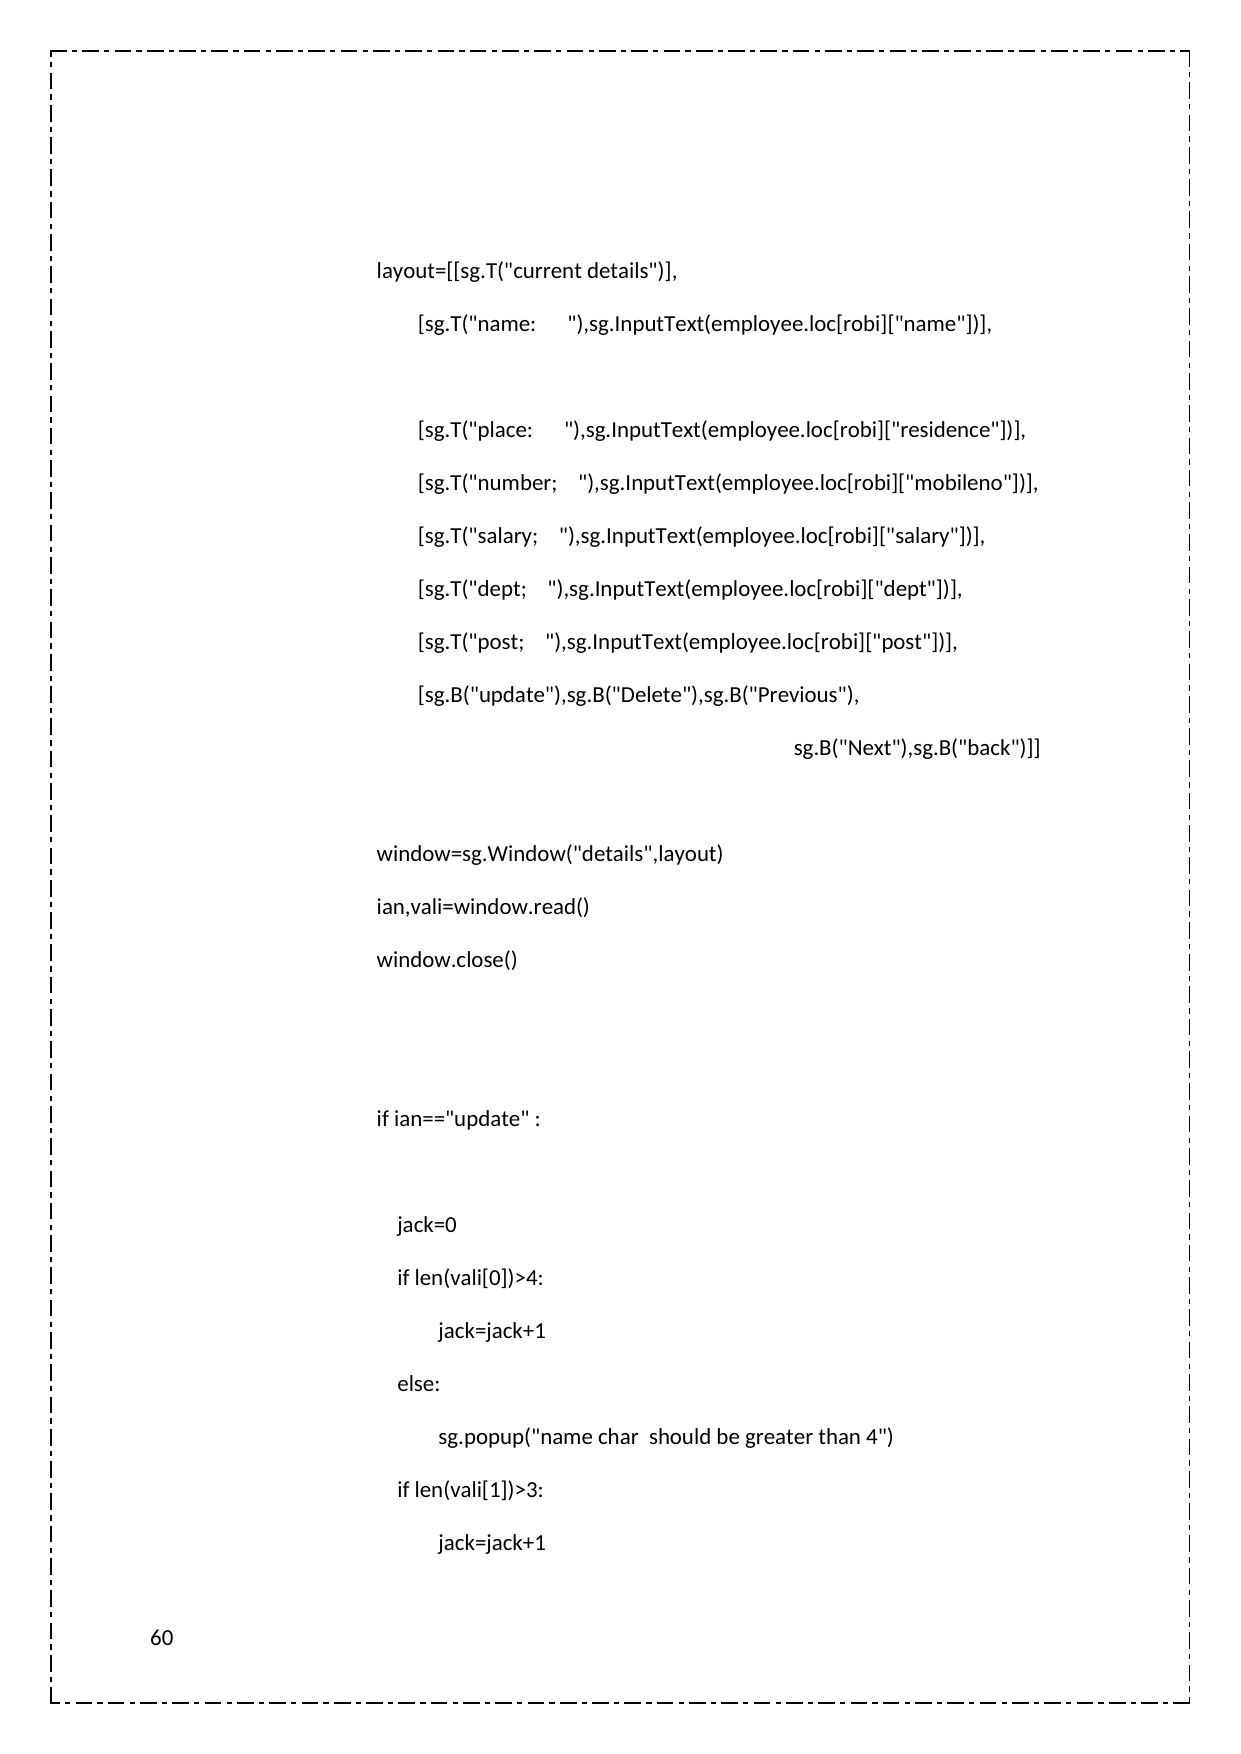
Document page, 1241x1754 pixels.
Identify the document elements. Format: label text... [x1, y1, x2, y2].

text jack=jack+1 [150, 1528, 1090, 1557]
text else: [150, 1369, 1090, 1397]
text [sg.T("salary; "),sg.InputText(employee.loc[robi]["salary"])], [150, 521, 1090, 549]
text window.close() [150, 945, 1090, 973]
text [sg.T("number; "),sg.InputText(employee.loc[robi]["mobileno"])], [150, 468, 1090, 496]
text if ian=="update" : [150, 1104, 1090, 1132]
text [sg.T("name: "),sg.InputText(employee.loc[robi]["name"])], [150, 309, 1090, 337]
text [sg.T("post; "),sg.InputText(employee.loc[robi]["post"])], [150, 627, 1090, 655]
text jack=0 [150, 1210, 1090, 1238]
text if len(vali[1])>3: [150, 1476, 1090, 1503]
text if len(vali[0])>4: [150, 1263, 1090, 1291]
text ian,vali=window.read() [150, 892, 1090, 920]
text [sg.T("place: "),sg.InputText(employee.loc[robi]["residence"])], [150, 415, 1090, 443]
text jack=jack+1 [150, 1316, 1090, 1344]
text sg.B("Next"),sg.B("back")]] [150, 733, 1090, 761]
text sg.popup("name char should be greater than 4") [150, 1422, 1090, 1451]
text [sg.T("dept; "),sg.InputText(employee.loc[robi]["dept"])], [150, 574, 1090, 602]
text [sg.B("update"),sg.B("Delete"),sg.B("Previous"), [150, 680, 1090, 708]
text layout=[[sg.T("current details")], [150, 256, 1090, 284]
text window=sg.Window("details",layout) [150, 839, 1090, 867]
